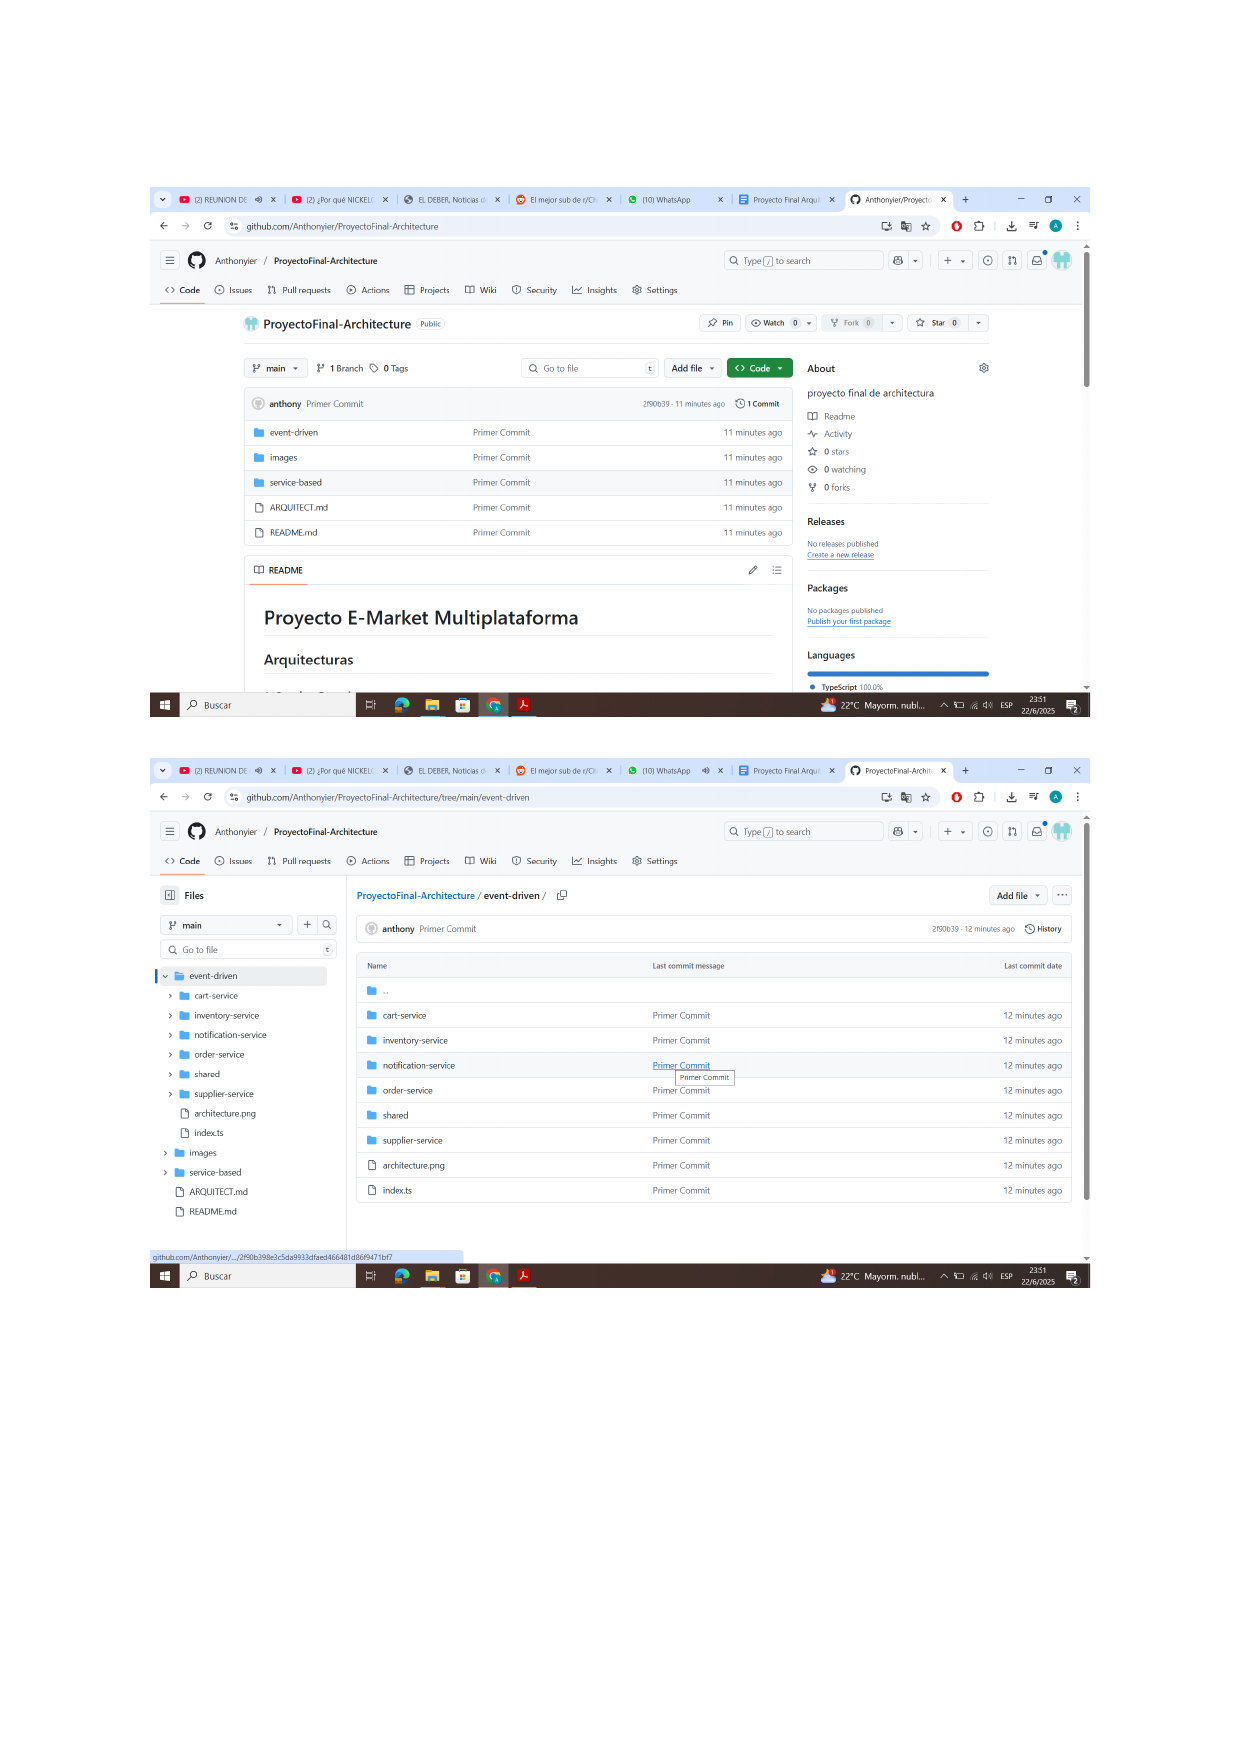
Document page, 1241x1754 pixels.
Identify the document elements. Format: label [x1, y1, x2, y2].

picture [150, 187, 1091, 717]
picture [150, 758, 1091, 1288]
